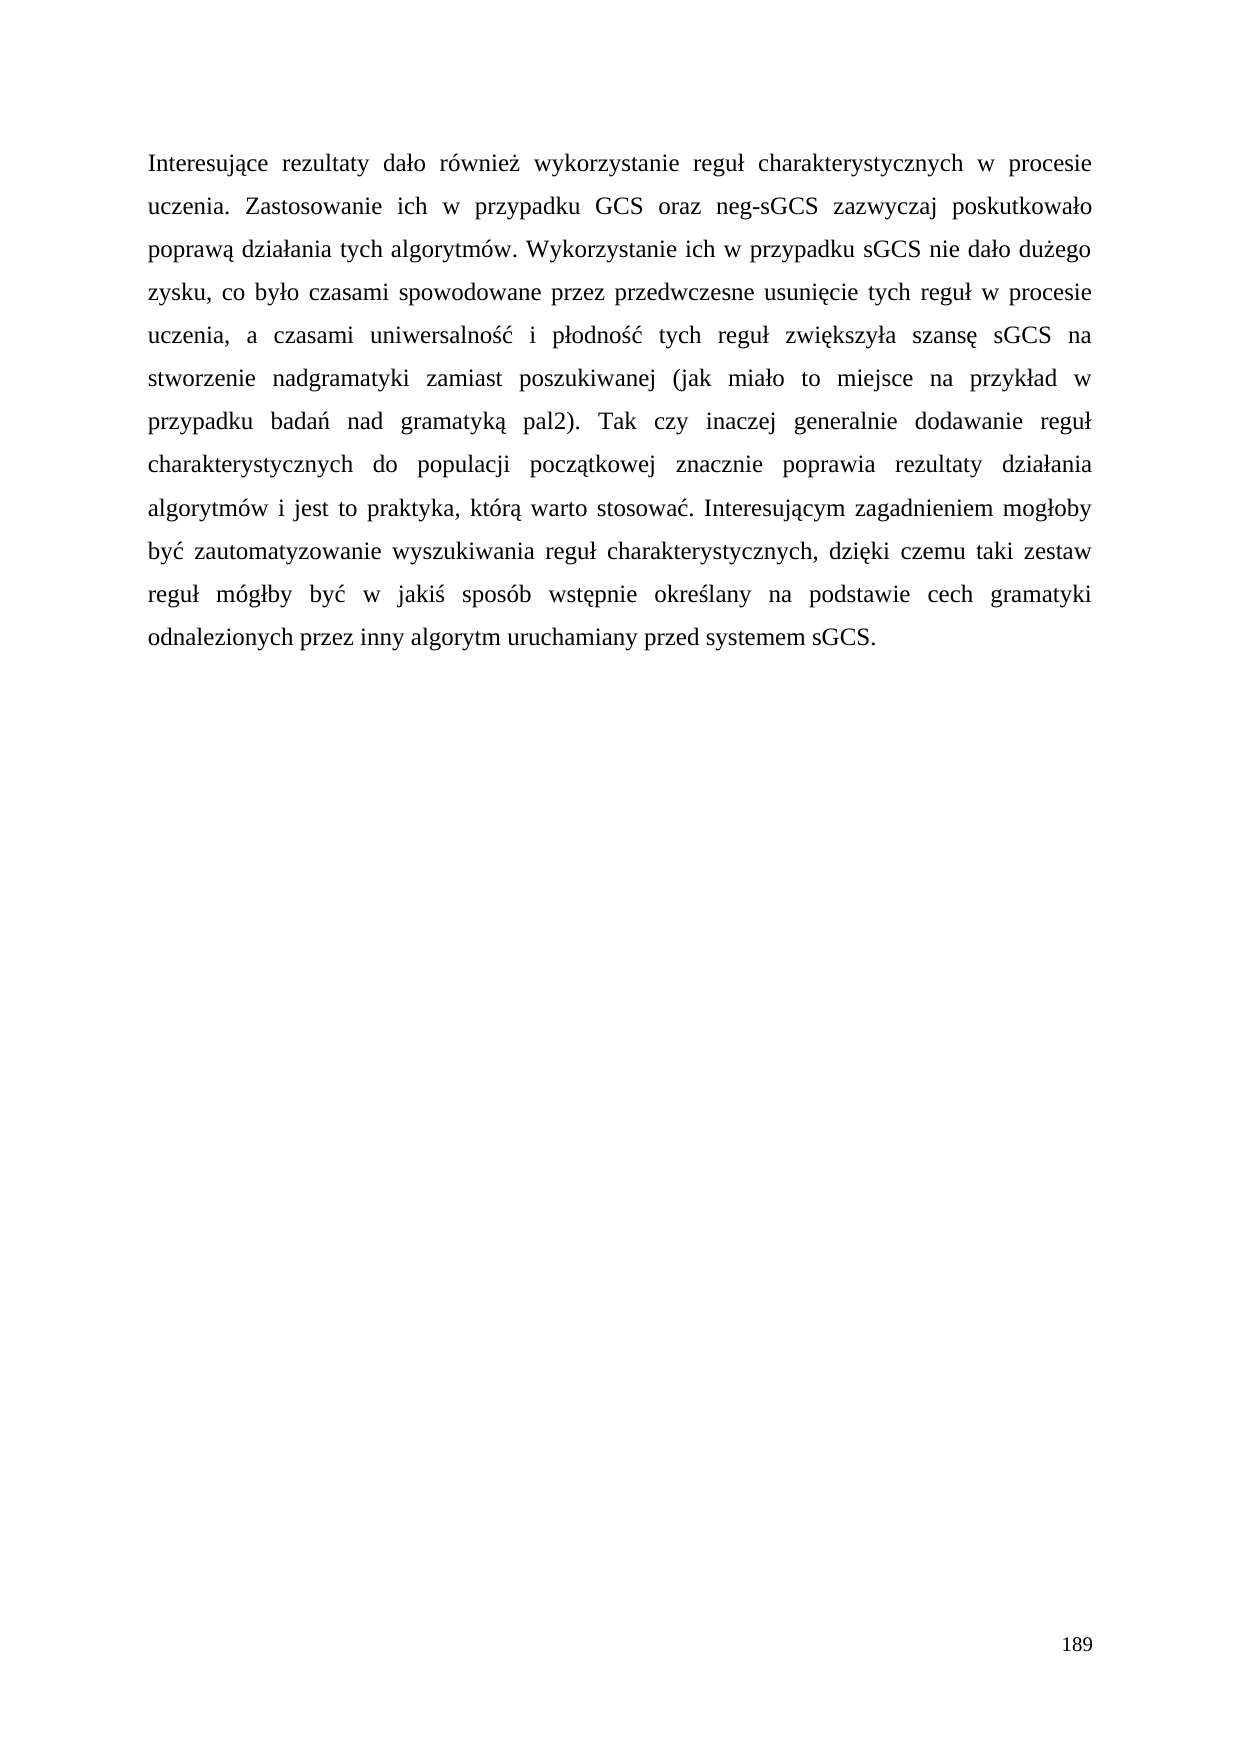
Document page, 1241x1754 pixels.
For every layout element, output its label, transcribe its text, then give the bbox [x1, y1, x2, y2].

text Interesujące rezultaty dało również wykorzystanie reguł charakterystycznych w procesie uczenia. Zastosowanie ich w przypadku GCS oraz neg-sGCS zazwyczaj poskutkowało poprawą działania tych algorytmów. Wykorzystanie ich w przypadku sGCS nie dało dużego zysku, co było czasami spowodowane przez przedwczesne usunięcie tych reguł w procesie uczenia, a czasami uniwersalność i płodność tych reguł zwiększyła szansę sGCS na stworzenie nadgramatyki zamiast poszukiwanej (jak miało to miejsce na przykład w przypadku badań nad gramatyką pal2). Tak czy inaczej generalnie dodawanie reguł charakterystycznych do populacji początkowej znacznie poprawia rezultaty działania algorytmów i jest to praktyka, którą warto stosować. Interesującym zagadnieniem mogłoby być zautomatyzowanie wyszukiwania reguł charakterystycznych, dzięki czemu taki zestaw reguł mógłby być w jakiś sposób wstępnie określany na podstawie cech gramatyki odnalezionych przez inny algorytm uruchamiany przed systemem sGCS. [148, 148, 1093, 651]
